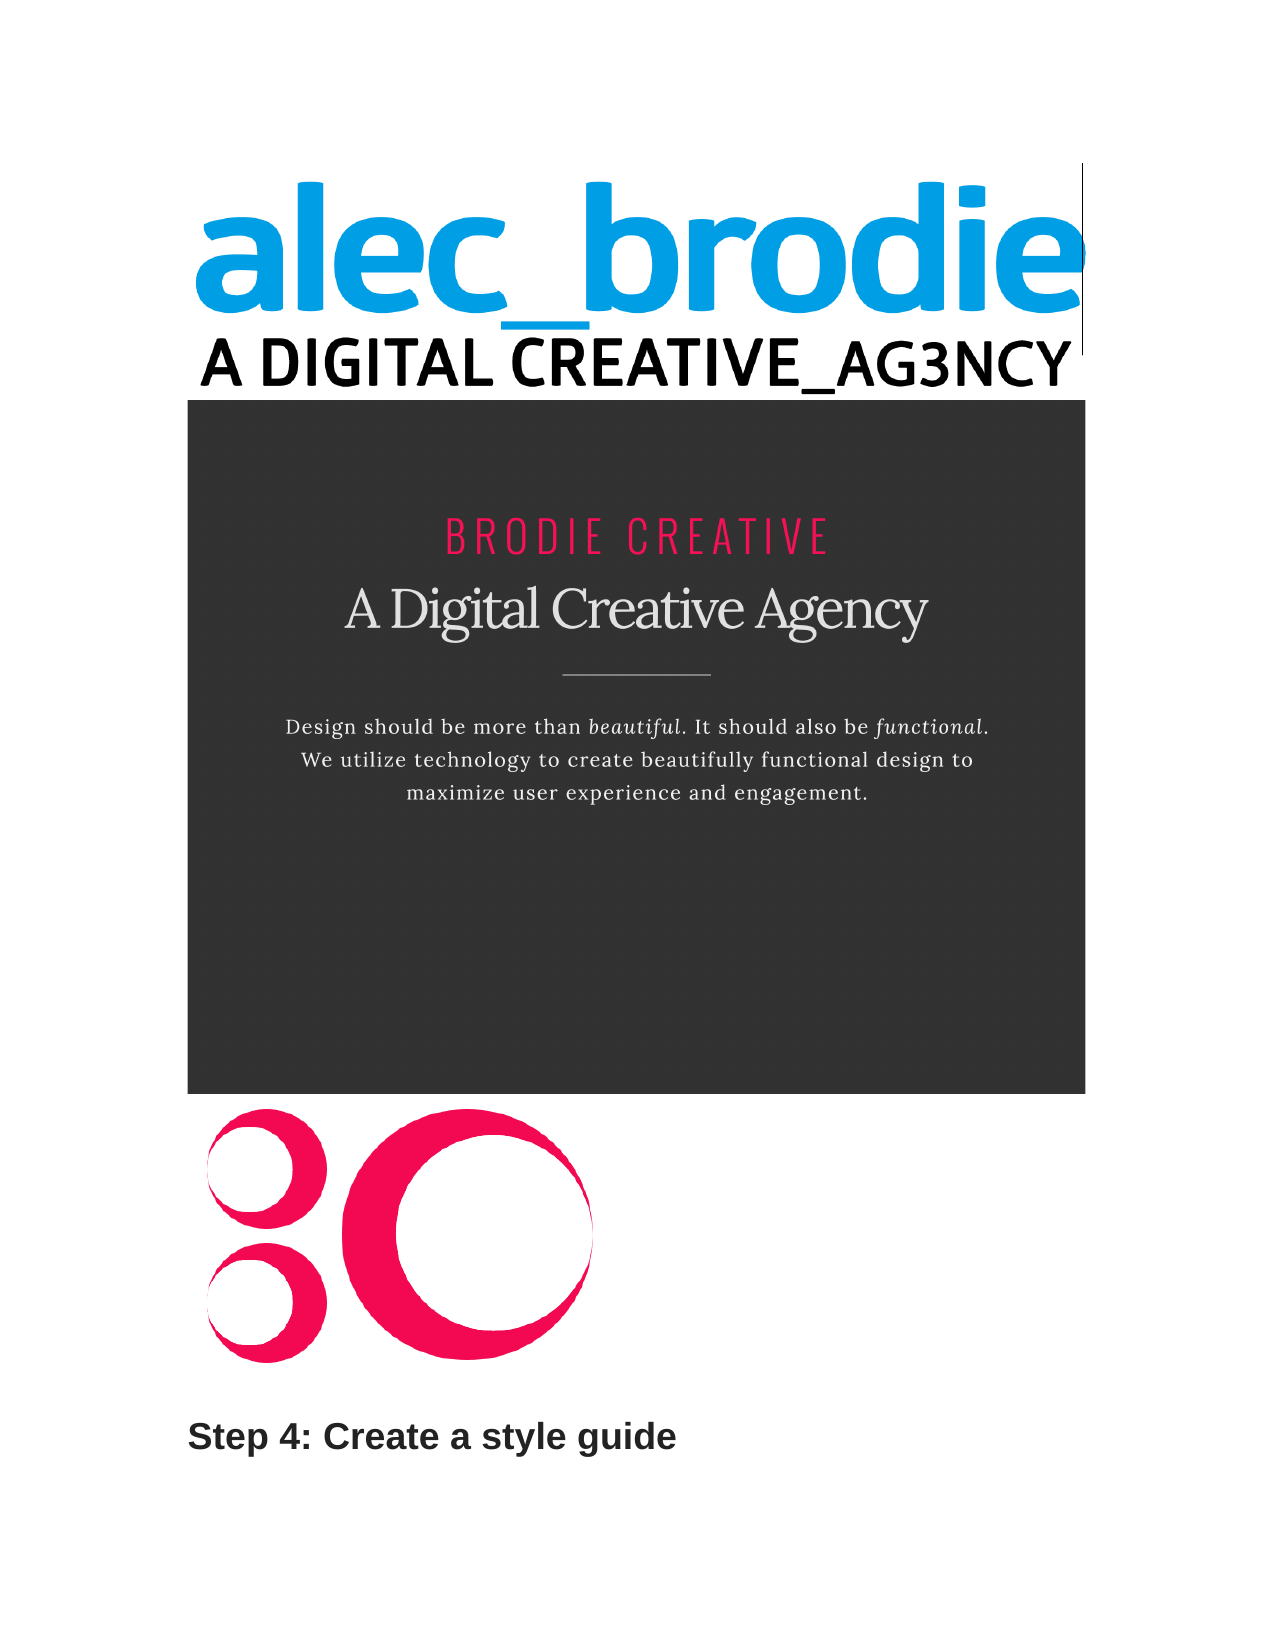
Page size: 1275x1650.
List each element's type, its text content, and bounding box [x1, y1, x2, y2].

picture [187, 150, 1088, 1386]
subtitle Step 4: Create a style guide [187, 1414, 1087, 1458]
